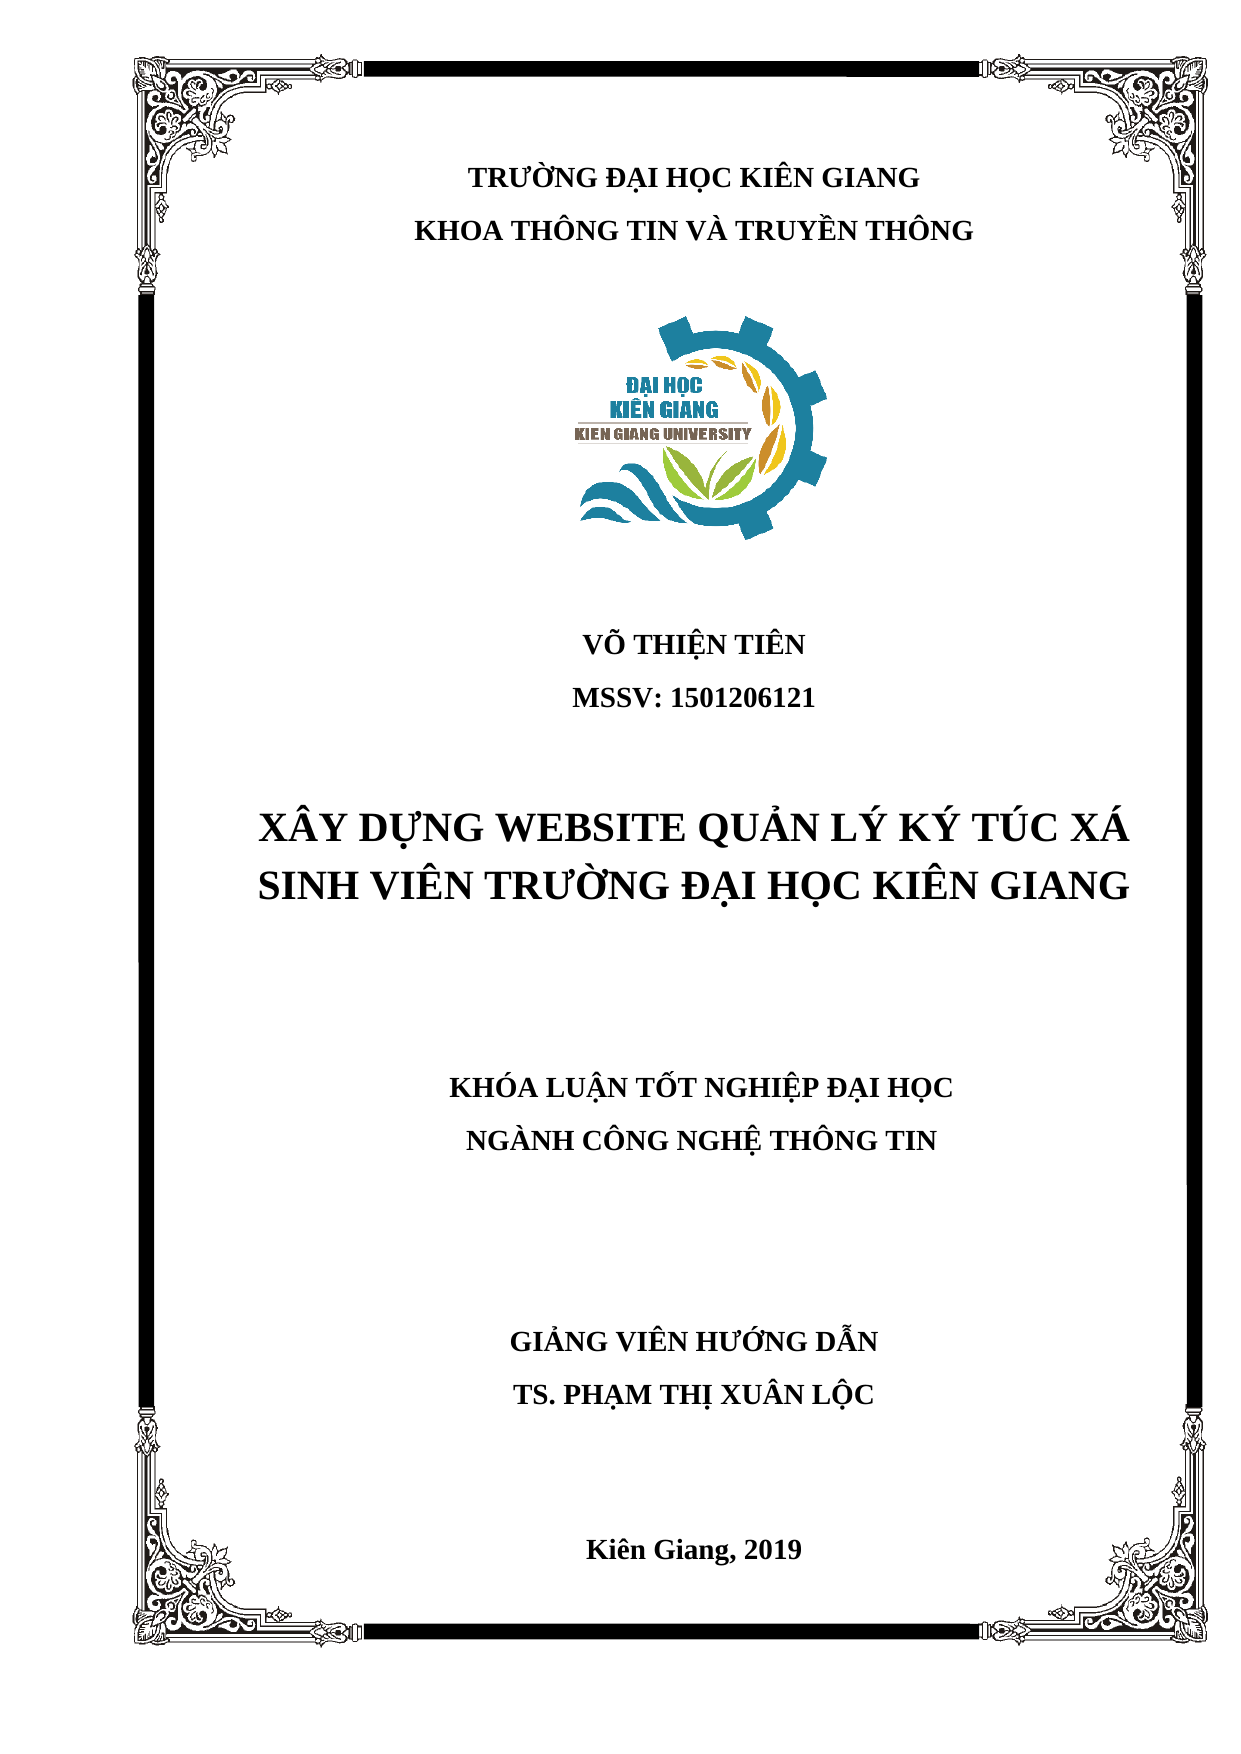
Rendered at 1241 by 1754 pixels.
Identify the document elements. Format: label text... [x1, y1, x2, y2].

text GIẢNG VIÊN HƯỚNG DẪN [236, 1324, 1152, 1358]
text MSSV: 1501206121 [236, 680, 1152, 714]
text KHÓA LUẬN TỐT NGHIỆP ĐẠI HỌC [236, 1070, 1167, 1104]
text KHOA THÔNG TIN VÀ TRUYỀN THÔNG [236, 213, 1152, 246]
picture [963, 1367, 1227, 1654]
text Kiên Giang, 2019 [236, 1532, 1152, 1566]
text TS. PHẠM THỊ XUÂN LỘC [236, 1377, 1152, 1411]
picture [113, 45, 377, 331]
picture [113, 1369, 377, 1656]
picture [561, 316, 827, 540]
text VÕ THIỆN TIÊN [236, 627, 1152, 661]
text XÂY DỰNG WEBSITE QUẢN LÝ KÝ TÚC XÁ SINH VIÊN TRƯỜNG ĐẠI HỌC KIÊN GIANG [236, 803, 1152, 908]
text NGÀNH CÔNG NGHỆ THÔNG TIN [236, 1123, 1167, 1157]
picture [963, 45, 1227, 331]
text TRƯỜNG ĐẠI HỌC KIÊN GIANG [236, 160, 1152, 194]
